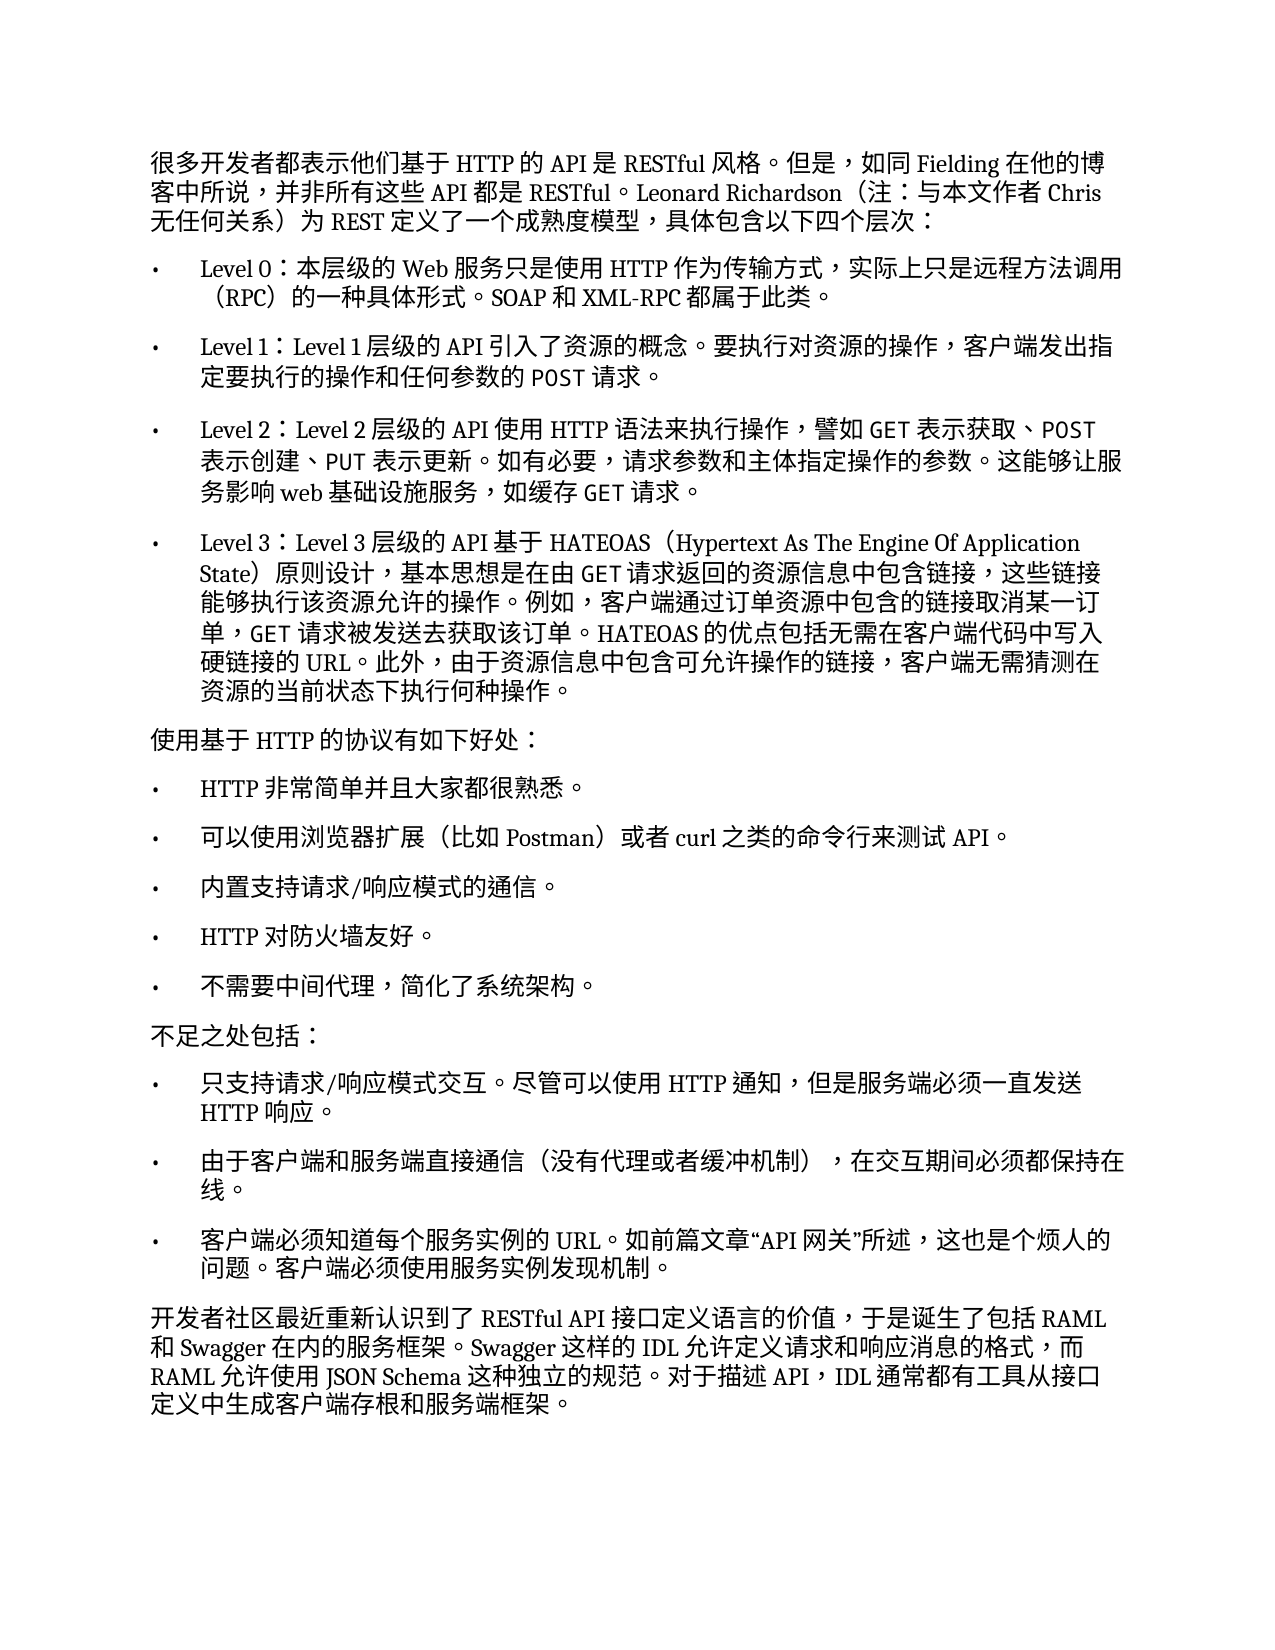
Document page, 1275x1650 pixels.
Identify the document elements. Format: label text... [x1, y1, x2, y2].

list Level 1：Level 1 层级的 API 引入了资源的概念。要执行对资源的操作，客户端发出指定要执行的操作和任何参数的 POST 请求。 [150, 333, 1125, 393]
list Level 3：Level 3 层级的 API 基于 HATEOAS（Hypertext As The Engine Of Application State）原则设计，基本思想是在由 GET请求返回的资源信息中包含链接，这些链接能够执行该资源允许的操作。例如，客户端通过订单资源中包含的链接取消某一订单，GET 请求被发送去获取该订单。HATEOAS 的优点包括无需在客户端代码中写入硬链接的 URL。此外，由于资源信息中包含可允许操作的链接，客户端无需猜测在资源的当前状态下执行何种操作。 [150, 529, 1125, 706]
list Level 0：本层级的 Web 服务只是使用 HTTP 作为传输方式，实际上只是远程方法调用（RPC）的一种具体形式。SOAP 和 XML-RPC 都属于此类。 [150, 255, 1125, 312]
list Level 2：Level 2 层级的 API 使用 HTTP 语法来执行操作，譬如 GET 表示获取、POST 表示创建、PUT 表示更新。如有必要，请求参数和主体指定操作的参数。这能够让服务影响 web 基础设施服务，如缓存 GET 请求。 [150, 414, 1125, 508]
list 不需要中间代理，简化了系统架构。 [150, 973, 1125, 1002]
text 不足之处包括： [150, 1022, 1125, 1051]
text 开发者社区最近重新认识到了 RESTful API 接口定义语言的价值，于是诞生了包括 RAML 和 Swagger 在内的服务框架。Swagger 这样的 IDL 允许定义请求和响应消息的格式，而 RAML 允许使用 JSON Schema 这种独立的规范。对于描述 API，IDL 通常都有工具从接口定义中生成客户端存根和服务端框架。 [150, 1305, 1125, 1420]
list HTTP 对防火墙友好。 [150, 923, 1125, 952]
list 内置支持请求/响应模式的通信。 [150, 874, 1125, 902]
list 只支持请求/响应模式交互。尽管可以使用 HTTP 通知，但是服务端必须一直发送 HTTP 响应。 [150, 1070, 1125, 1127]
text 很多开发者都表示他们基于 HTTP 的 API 是 RESTful 风格。但是，如同 Fielding 在他的博客中所说，并非所有这些 API 都是 RESTful。Leonard Richardson（注：与本文作者 Chris 无任何关系）为 REST 定义了一个成熟度模型，具体包含以下四个层次： [150, 150, 1125, 236]
list 由于客户端和服务端直接通信（没有代理或者缓冲机制），在交互期间必须都保持在线。 [150, 1148, 1125, 1206]
text 使用基于 HTTP 的协议有如下好处： [150, 727, 1125, 756]
list HTTP 非常简单并且大家都很熟悉。 [150, 774, 1125, 803]
list 客户端必须知道每个服务实例的 URL。如前篇文章“API 网关”所述，这也是个烦人的问题。客户端必须使用服务实例发现机制。 [150, 1227, 1125, 1284]
list 可以使用浏览器扩展（比如 Postman）或者 curl 之类的命令行来测试 API。 [150, 824, 1125, 853]
